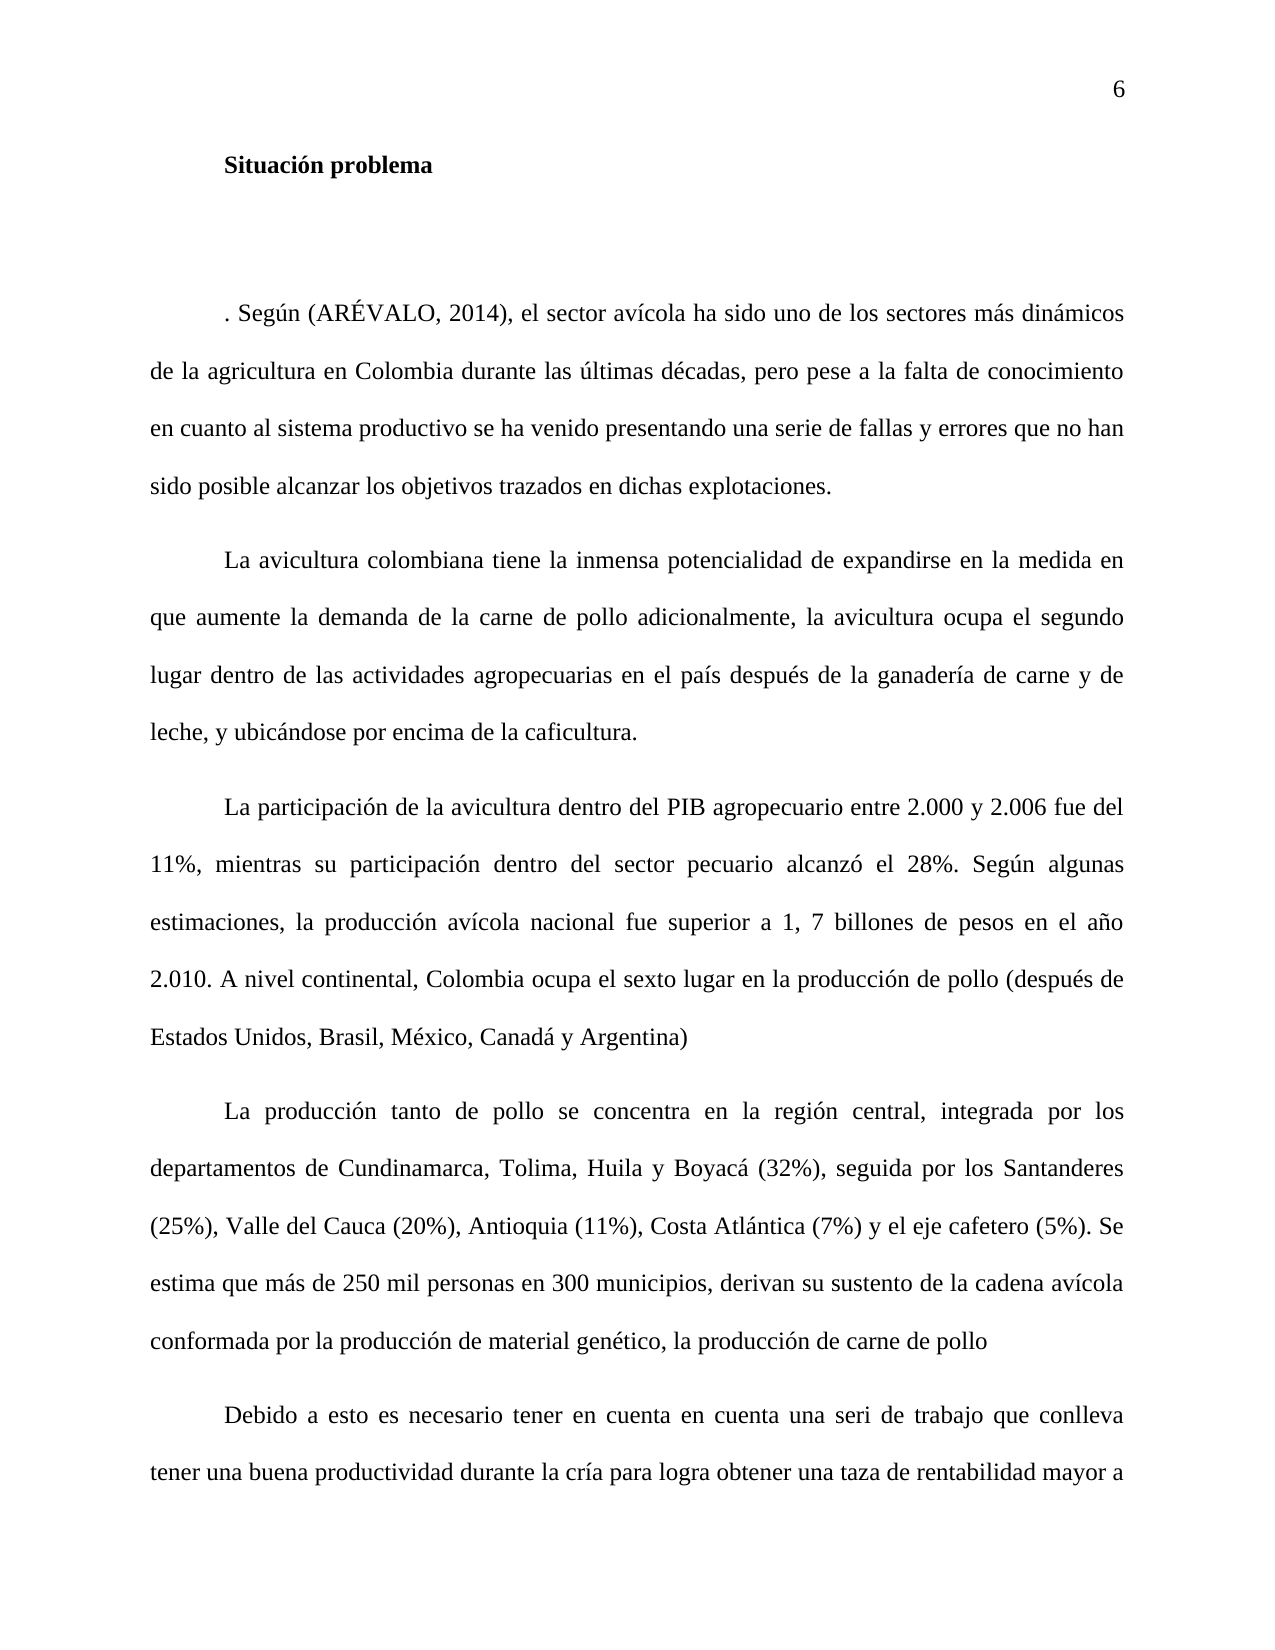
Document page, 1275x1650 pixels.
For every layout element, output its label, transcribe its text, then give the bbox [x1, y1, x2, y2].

text Situación problema [150, 150, 1125, 179]
text La participación de la avicultura dentro del PIB agropecuario entre 2.000 y 2.006 fue del 11%, mientras su participación dentro del sector pecuario alcanzó el 28%. Según algunas estimaciones, la producción avícola nacional fue superior a 1, 7 billones de pesos en el año 2.010. A nivel continental, Colombia ocupa el sexto lugar en la producción de pollo (después de Estados Unidos, Brasil, México, Canadá y Argentina) [150, 792, 1125, 1050]
text La producción tanto de pollo se concentra en la región central, integrada por los departamentos de Cundinamarca, Tolima, Huila y Boyacá (32%), seguida por los Santanderes (25%), Valle del Cauca (20%), Antioquia (11%), Costa Atlántica (7%) y el eje cafetero (5%). Se estima que más de 250 mil personas en 300 municipios, derivan su sustento de la cadena avícola conformada por la producción de material genético, la producción de carne de pollo [150, 1096, 1125, 1354]
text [150, 1400, 1125, 1486]
text La avicultura colombiana tiene la inmensa potencialidad de expandirse en la medida en que aumente la demanda de la carne de pollo adicionalmente, la avicultura ocupa el segundo lugar dentro de las actividades agropecuarias en el país después de la ganadería de carne y de leche, y ubicándose por encima de la caficultura. [150, 545, 1125, 746]
text . Según (ARÉVALO, 2014), el sector avícola ha sido uno de los sectores más dinámicos de la agricultura en Colombia durante las últimas décadas, pero pese a la falta de conocimiento en cuanto al sistema productivo se ha venido presentando una serie de fallas y errores que no han sido posible alcanzar los objetivos trazados en dichas explotaciones. [150, 298, 1125, 499]
